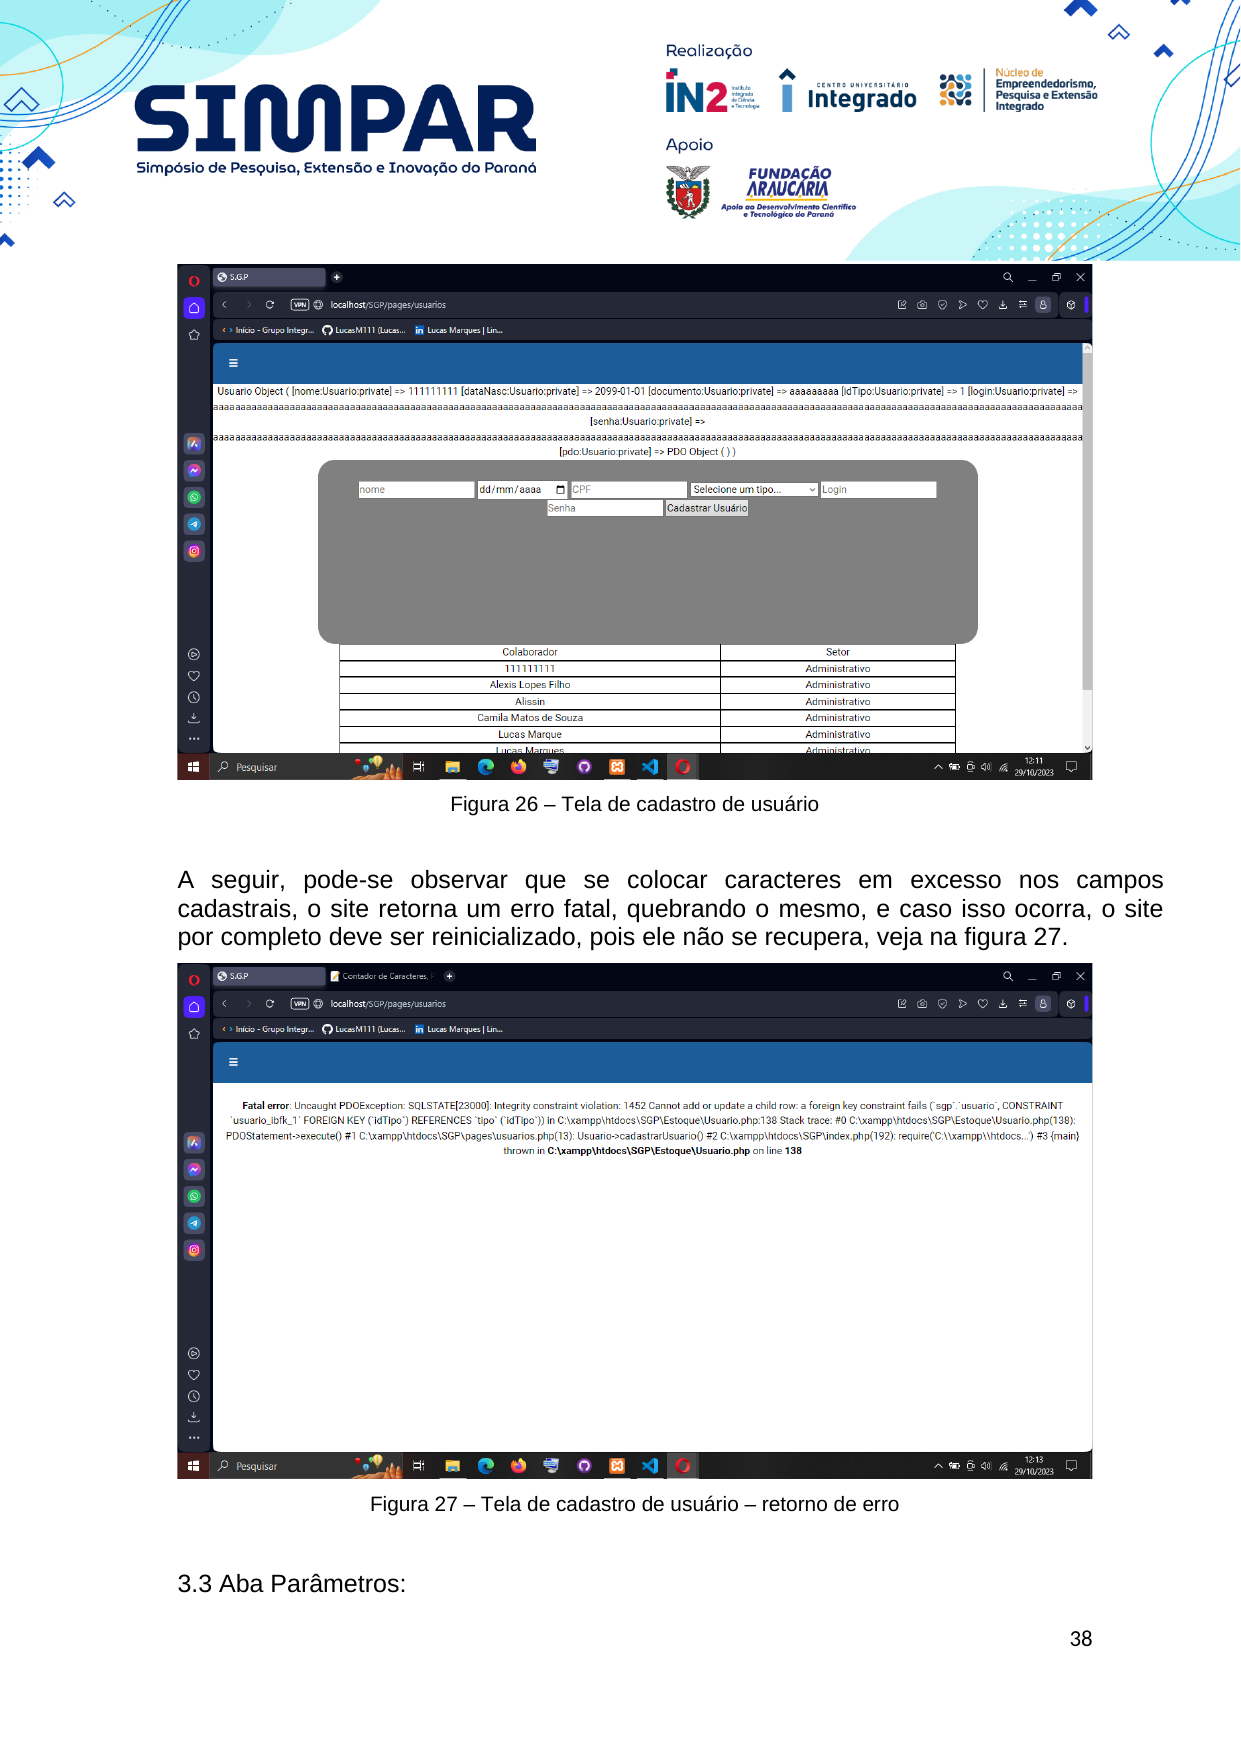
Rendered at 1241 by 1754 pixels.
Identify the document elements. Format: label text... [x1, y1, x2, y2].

text A seguir, pode-se observar que se colocar caracteres em excesso nos campos cadastrais, o site retorna um erro fatal, quebrando o mesmo, e caso isso ocorra, o site por completo deve ser reinicializado, pois ele não se recupera, veja na figura 27. [177, 865, 1165, 951]
picture [177, 963, 1093, 1479]
text Figura 26 – Tela de cadastro de usuário [177, 792, 1092, 816]
picture [177, 264, 1093, 780]
text 3.3 Aba Parâmetros: [177, 1569, 1165, 1598]
text Figura 27 – Tela de cadastro de usuário – retorno de erro [177, 1491, 1092, 1515]
picture [0, 0, 1241, 261]
